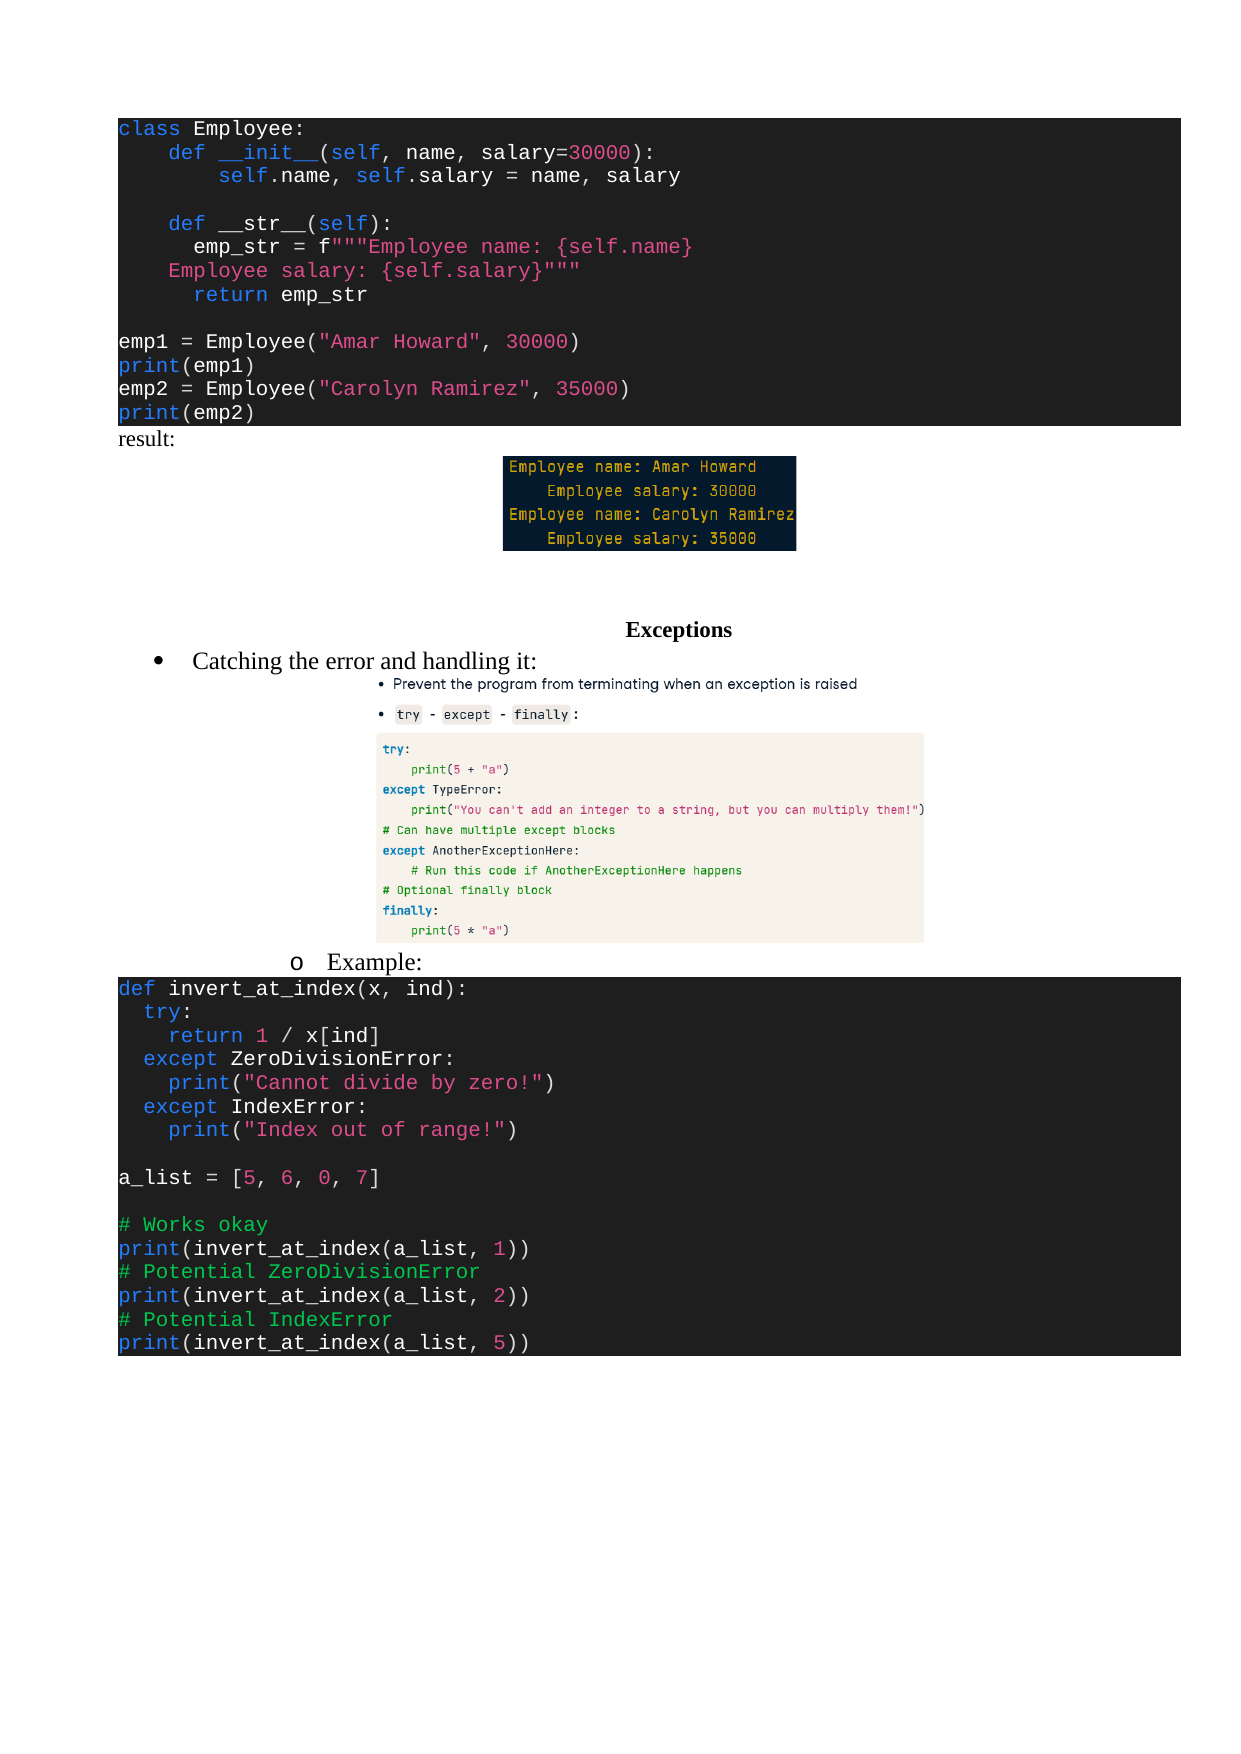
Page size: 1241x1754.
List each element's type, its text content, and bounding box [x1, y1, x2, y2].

text print(emp1) [118, 354, 1181, 378]
text except IndexError: [118, 1096, 1181, 1119]
text self.name, self.salary = name, salary [118, 165, 1181, 189]
text a_list = [5, 6, 0, 7] [118, 1167, 1181, 1190]
text class Employee: [118, 118, 1181, 142]
text emp2 = Employee("Carolyn Ramirez", 35000) [118, 378, 1181, 402]
text print("Cannot divide by zero!") [118, 1072, 1181, 1096]
text # Potential ZeroDivisionError [118, 1261, 1181, 1285]
list Catching the error and handling it: [154, 646, 1181, 675]
text print(invert_at_index(a_list, 1)) [118, 1238, 1181, 1261]
text print(invert_at_index(a_list, 2)) [118, 1285, 1181, 1308]
text emp_str = f"""Employee name: {self.name} [118, 236, 1181, 260]
text except ZeroDivisionError: [118, 1048, 1181, 1072]
text # Potential IndexError [118, 1308, 1181, 1332]
text return 1 / x[ind] [118, 1025, 1181, 1048]
picture [375, 675, 924, 943]
subtitle Exceptions [118, 616, 1181, 642]
text def __str__(self): [118, 213, 1181, 236]
text Employee salary: {self.salary}""" [118, 260, 1181, 284]
text def invert_at_index(x, ind): [118, 977, 1181, 1001]
text print(invert_at_index(a_list, 5)) [118, 1332, 1181, 1356]
text try: [118, 1001, 1181, 1025]
text result: [118, 426, 1181, 452]
text def __init__(self, name, salary=30000): [118, 142, 1181, 165]
text # Works okay [118, 1214, 1181, 1238]
text return emp_str [118, 284, 1181, 307]
text emp1 = Employee("Amar Howard", 30000) [118, 331, 1181, 354]
list Example: [289, 947, 1181, 977]
text print(emp2) [118, 402, 1181, 426]
text print("Index out of range!") [118, 1119, 1181, 1143]
picture [502, 456, 797, 551]
